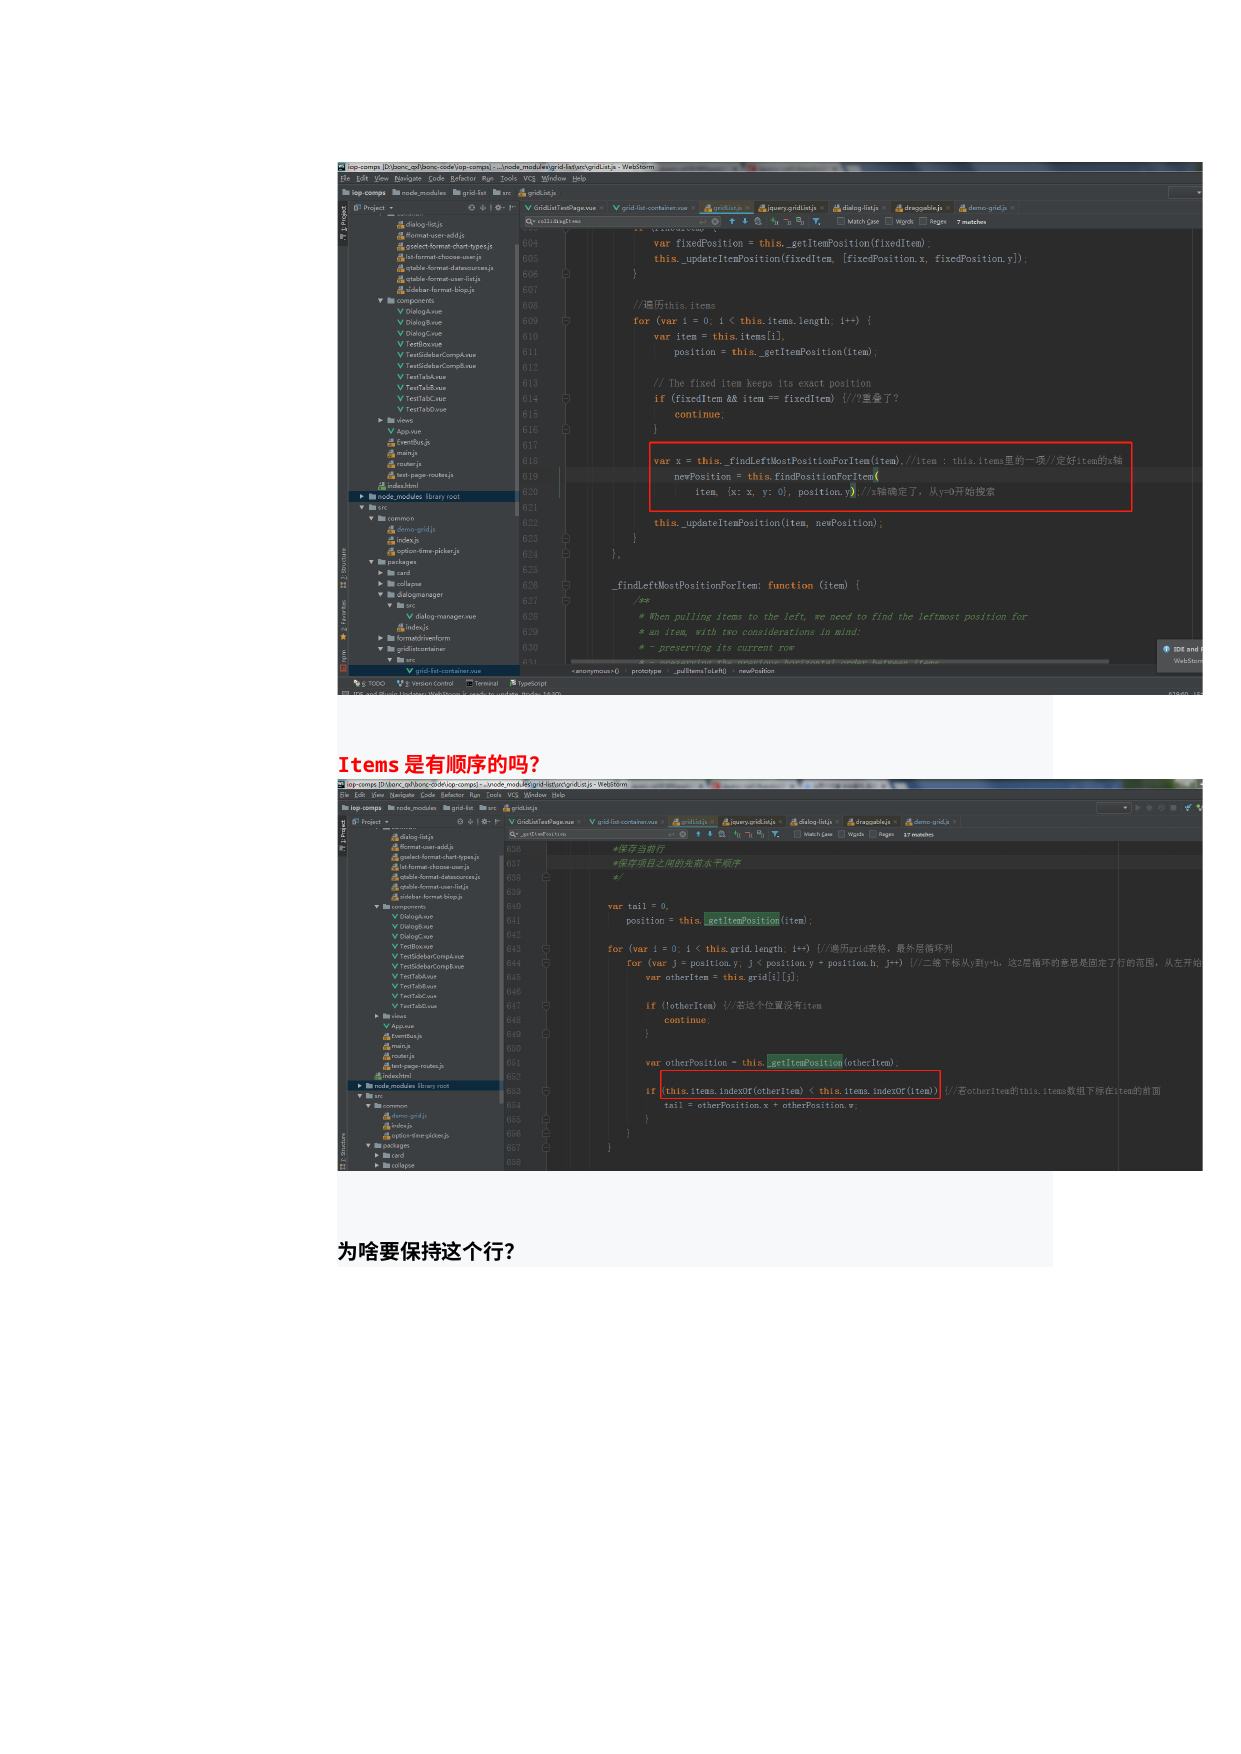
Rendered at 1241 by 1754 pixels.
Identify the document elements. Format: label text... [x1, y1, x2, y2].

picture [337, 779, 1203, 1171]
text Items是有顺序的吗？ [337, 747, 1053, 779]
text 为啥要保持这个行？ [337, 1234, 1053, 1267]
picture [337, 162, 1203, 695]
